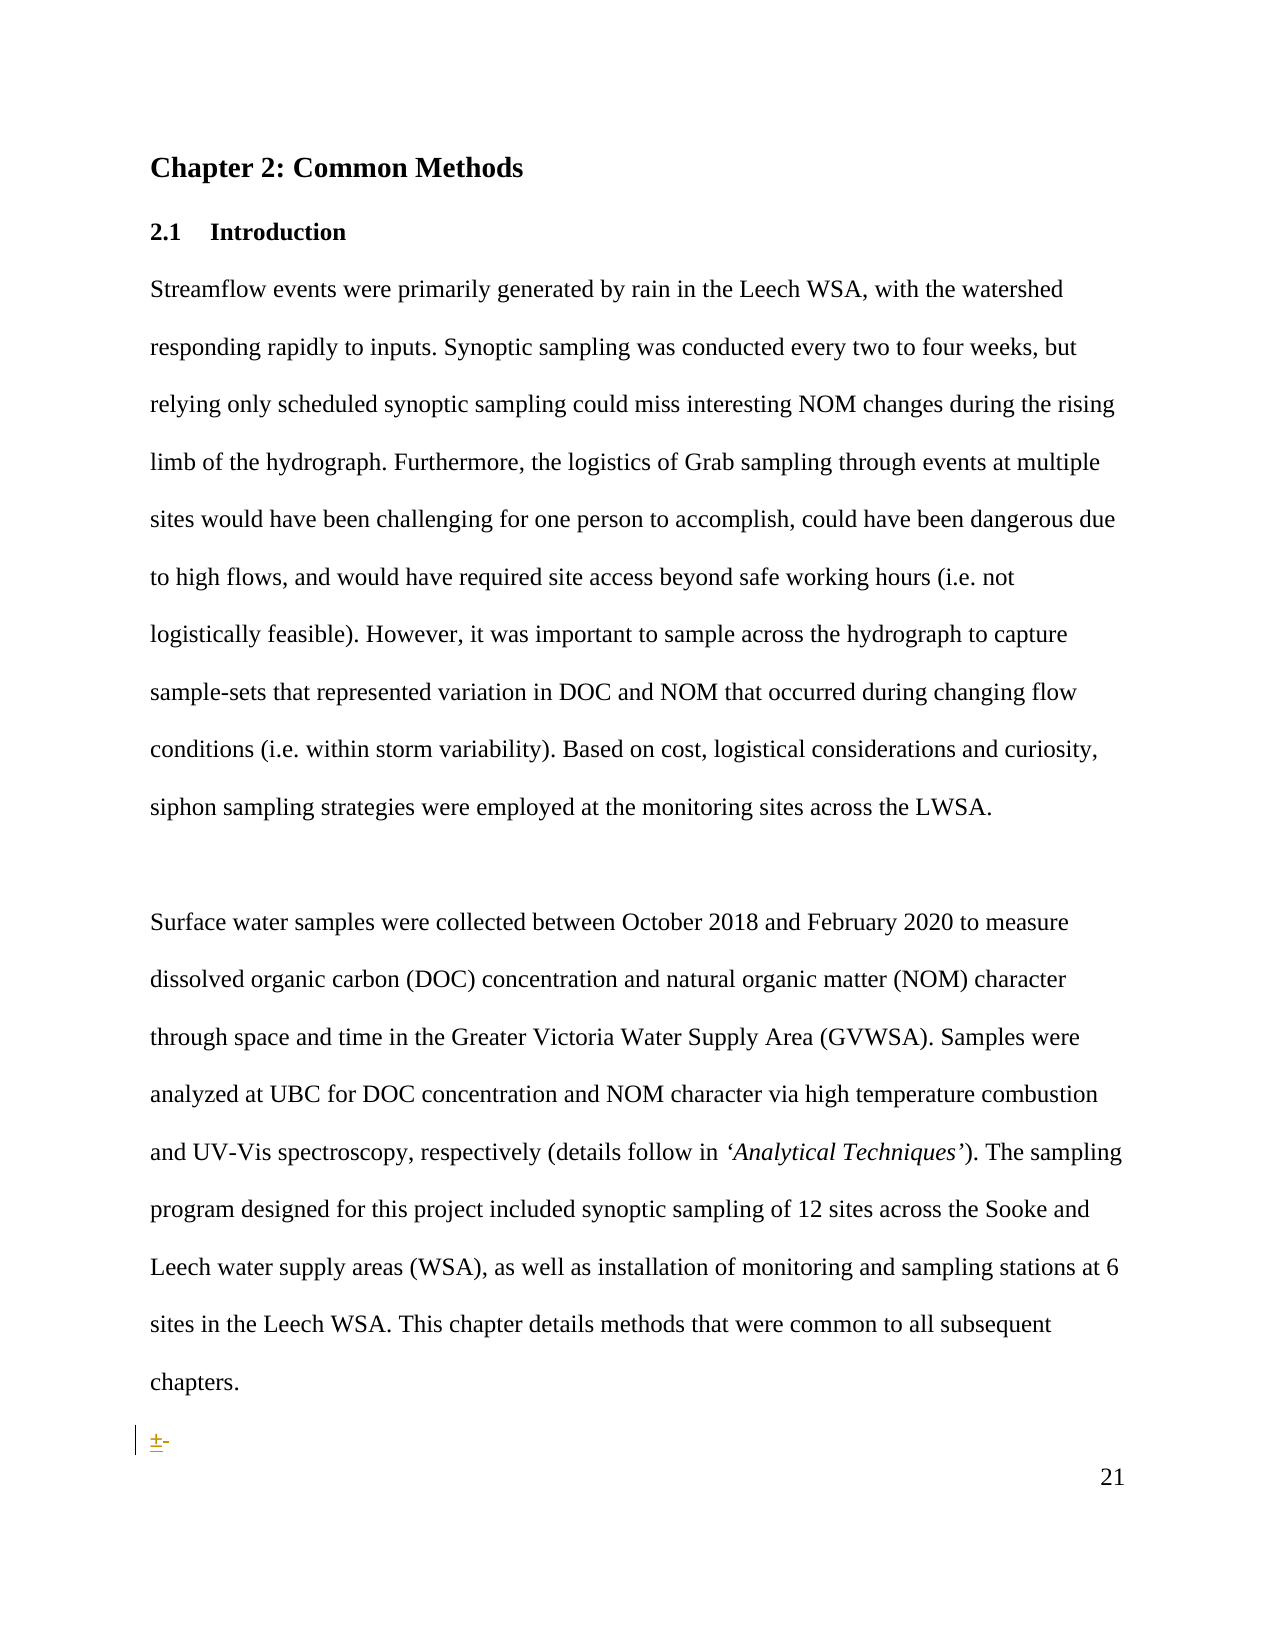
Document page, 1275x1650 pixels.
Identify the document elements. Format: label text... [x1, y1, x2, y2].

text Surface water samples were collected between October 2018 and February 2020 to measure dissolved organic carbon (DOC) concentration and natural organic matter (NOM) character through space and time in the Greater Victoria Water Supply Area (GVWSA). Samples were analyzed at UBC for DOC concentration and NOM character via high temperature combustion and UV-Vis spectroscopy, respectively (details follow in ‘Analytical Techniques’). The sampling program designed for this project included synoptic sampling of 12 sites across the Sooke and Leech water supply areas (WSA), as well as installation of monitoring and sampling stations at 6 sites in the Leech WSA. This chapter details methods that were common to all subsequent chapters. [150, 907, 1125, 1396]
text Streamflow events were primarily generated by rain in the Leech WSA, with the watershed responding rapidly to inputs. Synoptic sampling was conducted every two to four weeks, but relying only scheduled synoptic sampling could miss interesting NOM changes during the rising limb of the hydrograph. Furthermore, the logistics of Grab sampling through events at multiple sites would have been challenging for one person to accomplish, could have been dangerous due to high flows, and would have required site access beyond safe working hours (i.e. not logistically feasible). However, it was important to sample across the hydrograph to capture sample-sets that represented variation in DOC and NOM that occurred during changing flow conditions (i.e. within storm variability). Based on cost, logistical considerations and curiosity, siphon sampling strategies were employed at the monitoring sites across the LWSA. [150, 274, 1125, 821]
subtitle Common Methods [150, 150, 1125, 183]
subtitle Introduction [150, 217, 1125, 246]
